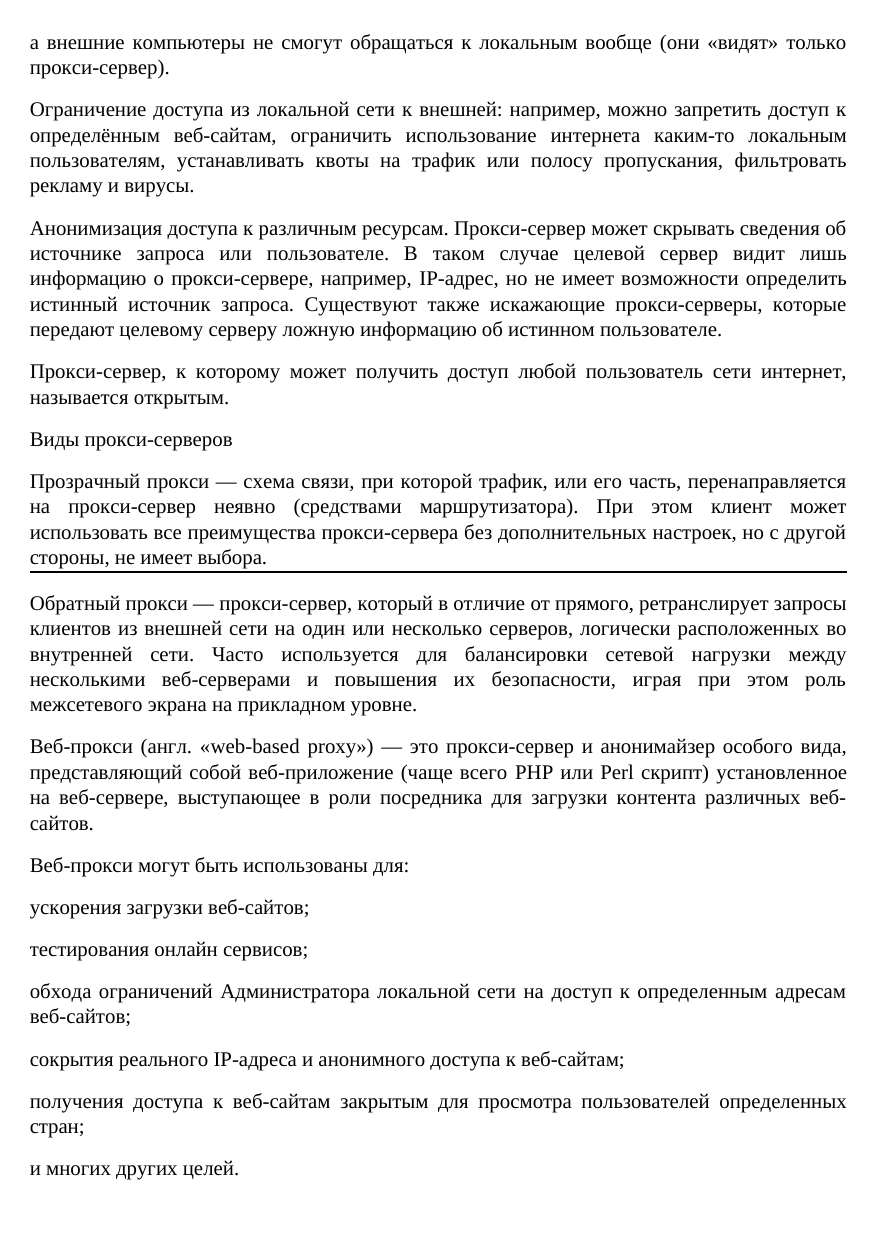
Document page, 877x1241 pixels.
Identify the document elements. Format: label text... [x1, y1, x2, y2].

text Прозрачный прокси — схема связи, при которой трафик, или его часть, перенаправляется на прокси-сервер неявно (средствами маршрутизатора). При этом клиент может использовать все преимущества прокси-сервера без дополнительных настроек, но с другой стороны, не имеет выбора. [29, 469, 847, 573]
text Веб-прокси могут быть использованы для: [29, 853, 847, 877]
text Прокси-сервер, к которому может получить доступ любой пользователь сети интернет, называется открытым. [29, 359, 847, 409]
text Ограничение доступа из локальной сети к внешней: например, можно запретить доступ к определённым веб-сайтам, ограничить использование интернета каким-то локальным пользователям, устанавливать квоты на трафик или полосу пропускания, фильтровать рекламу и вирусы. [29, 97, 847, 197]
text Веб-прокси (англ. «web-based proxy») — это прокси-сервер и анонимайзер особого вида, представляющий собой веб-приложение (чаще всего PHP или Perl скрипт) установленное на веб-сервере, выступающее в роли посредника для загрузки контента различных веб-сайтов. [29, 734, 847, 835]
text и многих других целей. [29, 1156, 847, 1180]
text Виды прокси-серверов [29, 427, 847, 451]
text Обратный прокси — прокси-сервер, который в отличие от прямого, ретранслирует запросы клиентов из внешней сети на один или несколько серверов, логически расположенных во внутренней сети. Часто используется для балансировки сетевой нагрузки между несколькими веб-серверами и повышения их безопасности, играя при этом роль межсетевого экрана на прикладном уровне. [29, 591, 847, 716]
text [29, 29, 847, 79]
text получения доступа к веб-сайтам закрытым для просмотра пользователей определенных стран; [29, 1089, 847, 1138]
text Анонимизация доступа к различным ресурсам. Прокси-сервер может скрывать сведения об источнике запроса или пользователе. В таком случае целевой сервер видит лишь информацию о прокси-сервере, например, IP-адрес, но не имеет возможности определить истинный источник запроса. Существуют также искажающие прокси-серверы, которые передают целевому серверу ложную информацию об истинном пользователе. [29, 215, 847, 341]
text обхода ограничений Администратора локальной сети на доступ к определенным адресам веб-сайтов; [29, 979, 847, 1028]
text ускорения загрузки веб-сайтов; [29, 895, 847, 919]
text сокрытия реального IP-адреса и анонимного доступа к веб-сайтам; [29, 1047, 847, 1071]
text тестирования онлайн сервисов; [29, 937, 847, 961]
